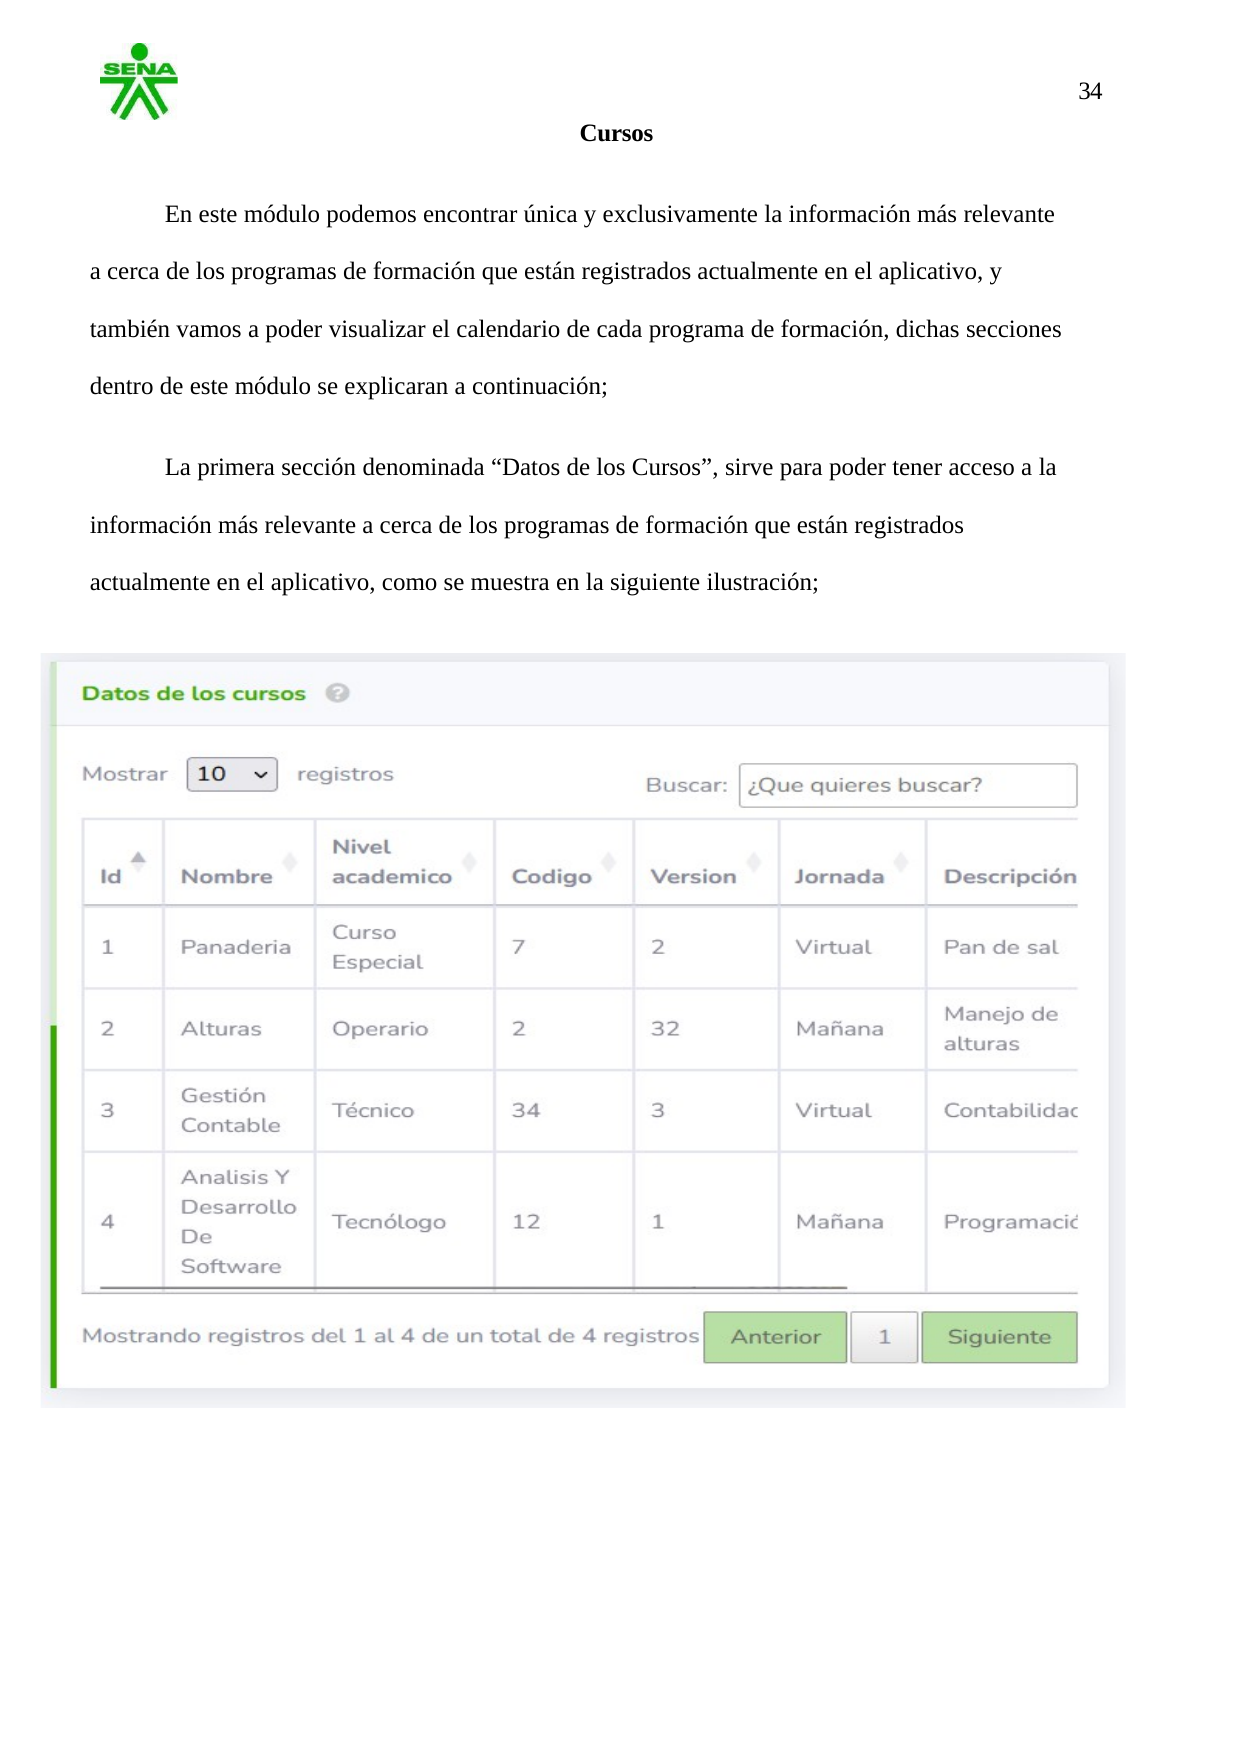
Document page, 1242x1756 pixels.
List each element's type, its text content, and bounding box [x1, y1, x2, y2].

text En este módulo podemos encontrar única y exclusivamente la información más relevante a cerca de los programas de formación que están registrados actualmente en el aplicativo, y también vamos a poder visualizar el calendario de cada programa de formación, dichas secciones dentro de este módulo se explicaran a continuación; [89, 199, 1063, 400]
picture [100, 43, 178, 119]
text La primera sección denominada “Datos de los Cursos”, sirve para poder tener acceso a la información más relevante a cerca de los programas de formación que están registrados actualmente en el aplicativo, como se muestra en la siguiente ilustración; [89, 452, 1074, 596]
picture [40, 653, 1126, 1408]
subtitle Cursos [77, 119, 1156, 147]
